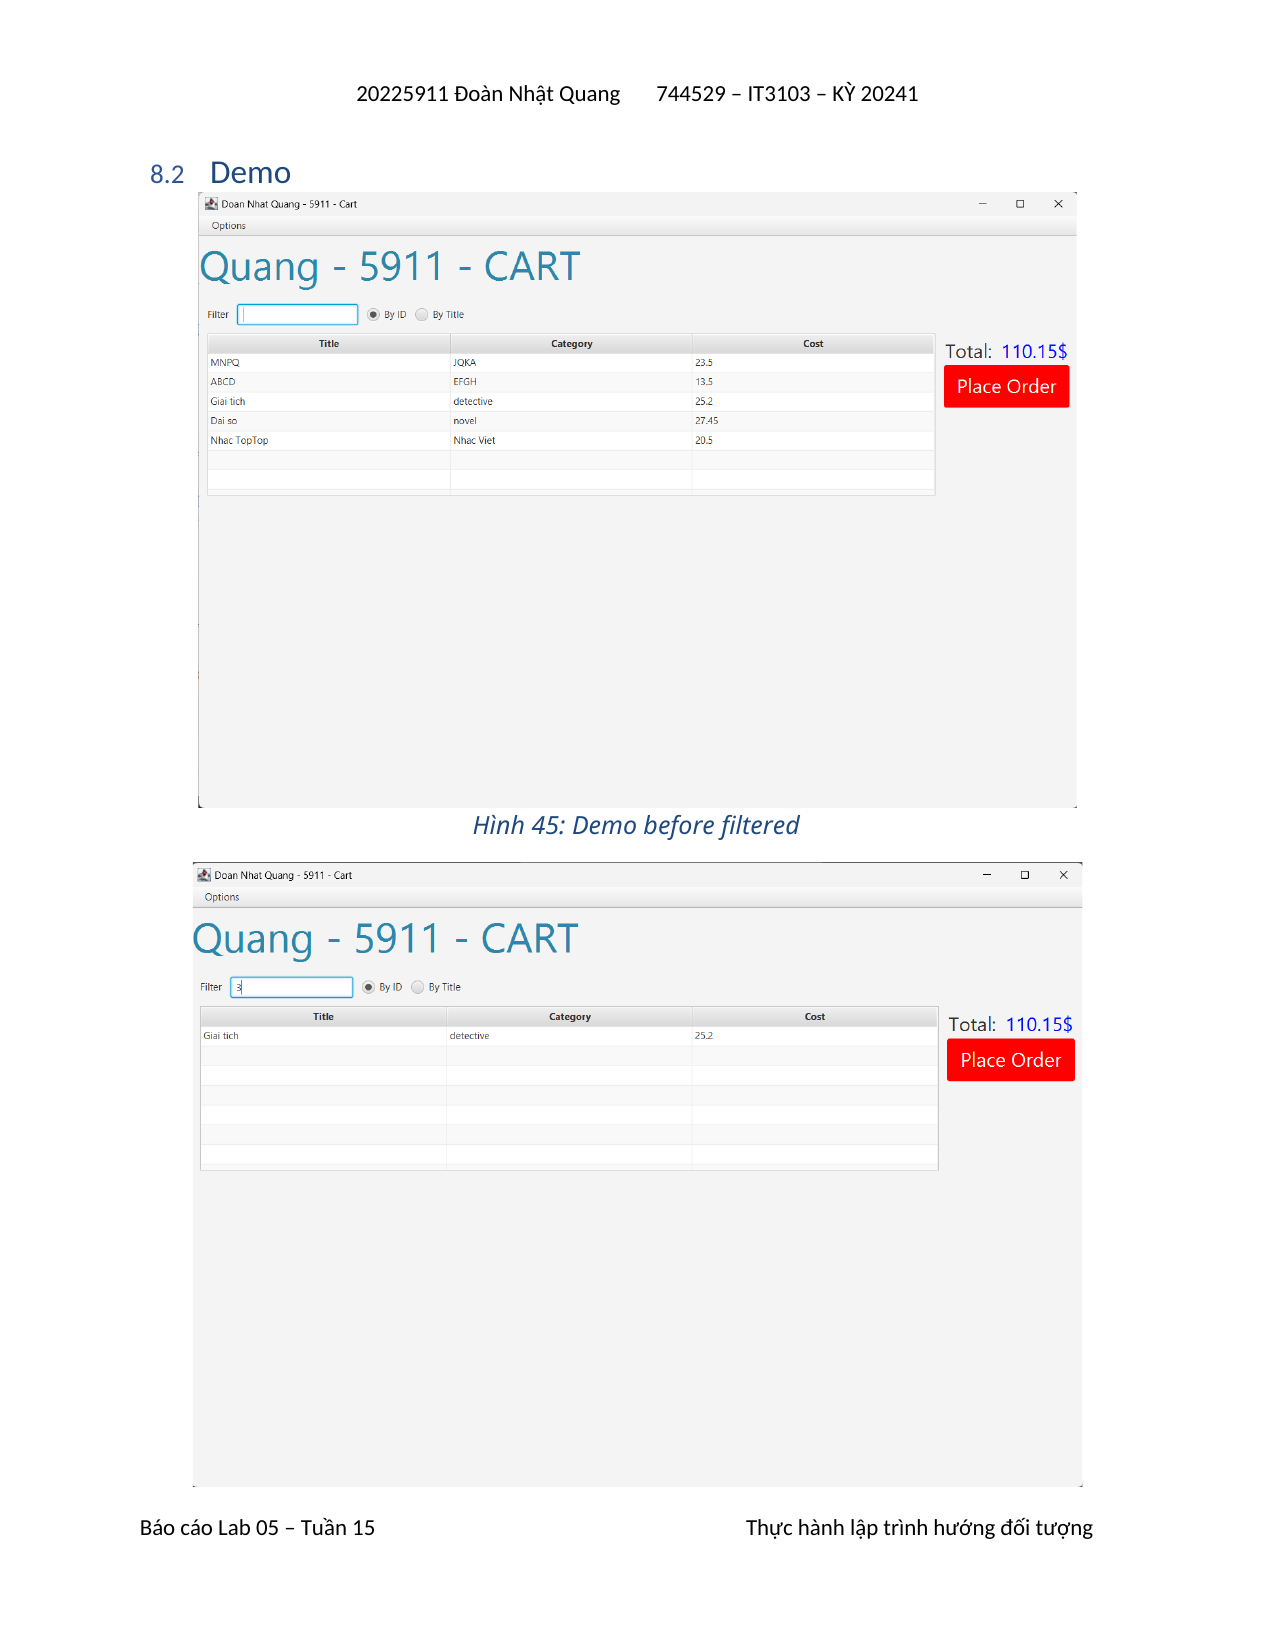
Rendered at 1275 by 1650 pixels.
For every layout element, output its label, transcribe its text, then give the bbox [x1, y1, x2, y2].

subtitle Demo [150, 151, 1135, 192]
text Hình 45: Demo before filtered [139, 808, 1135, 842]
picture [198, 192, 1077, 808]
picture [192, 862, 1083, 1487]
